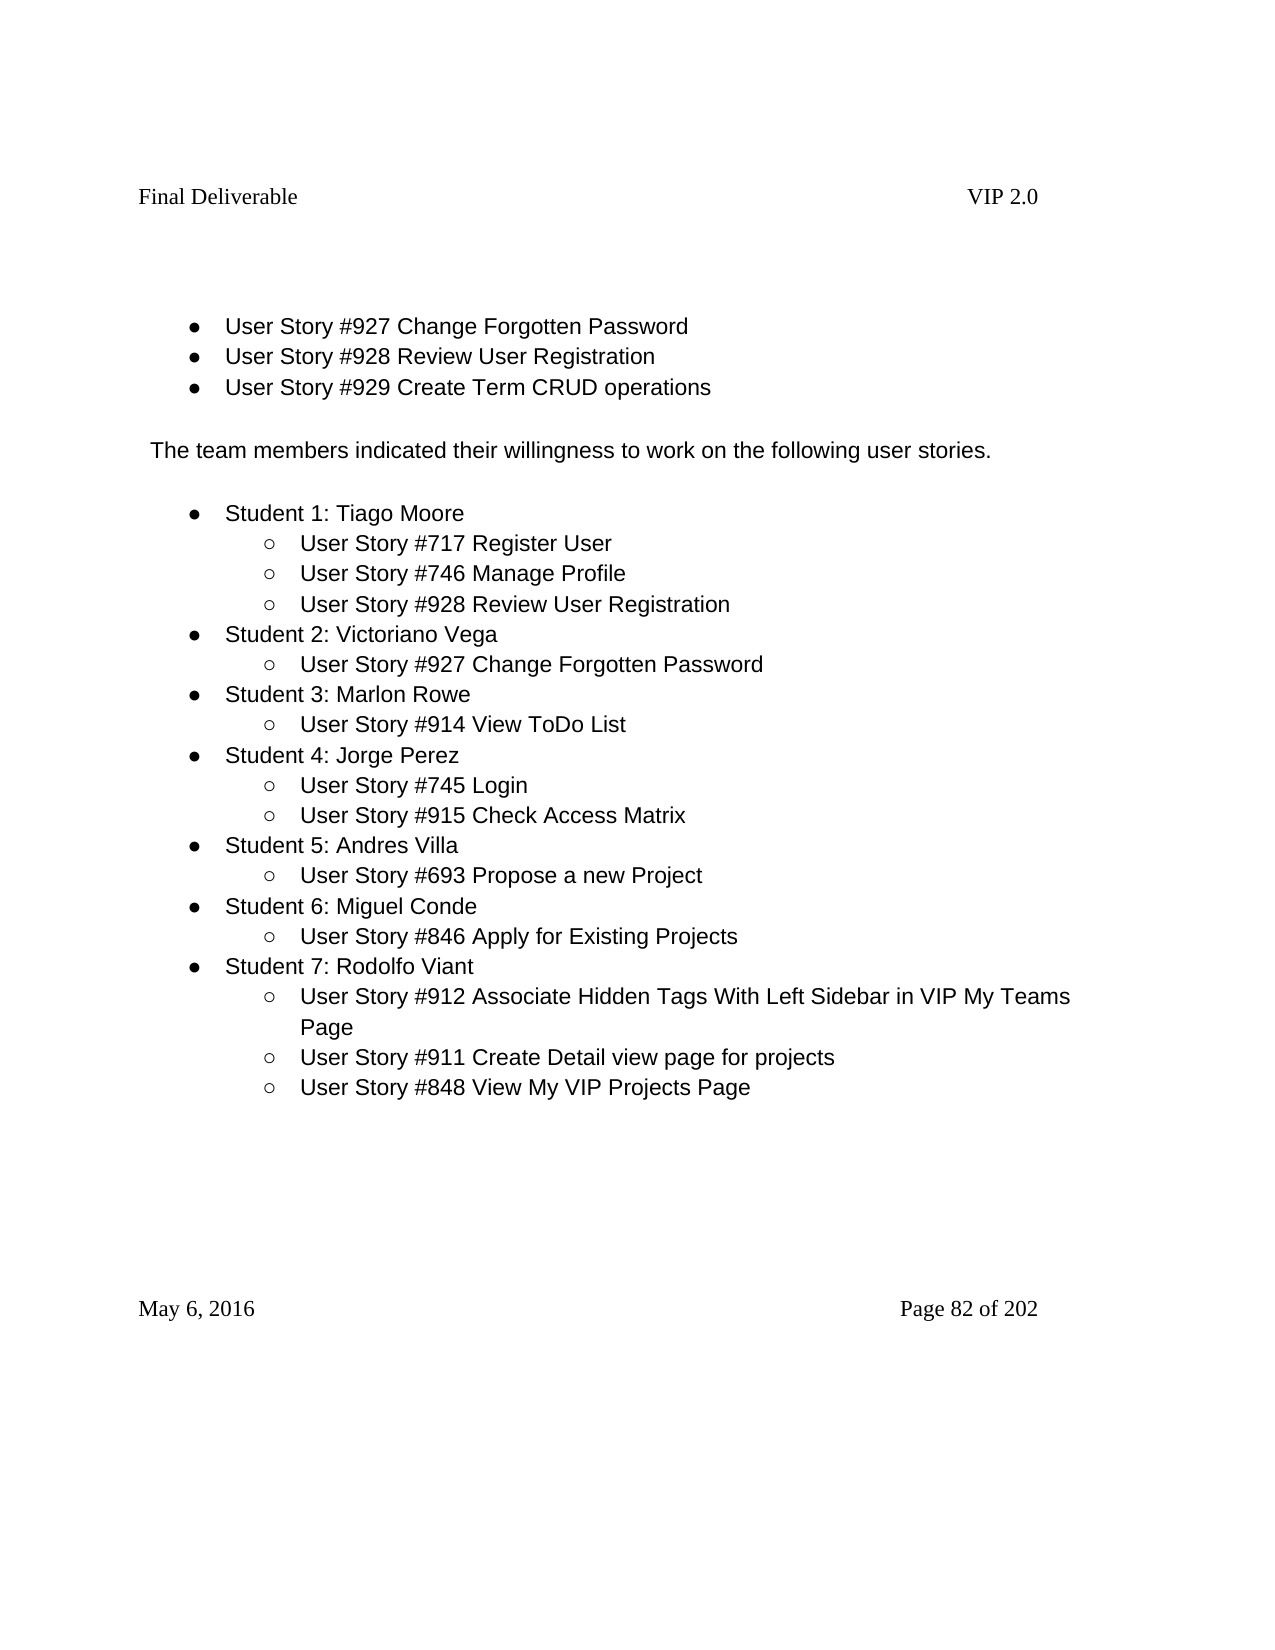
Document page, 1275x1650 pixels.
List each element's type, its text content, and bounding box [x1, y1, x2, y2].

list User Story #928 Review User Registration [262, 591, 1125, 617]
list User Story #927 Change Forgotten Password [187, 313, 1125, 339]
list User Story #717 Register User [262, 530, 1125, 557]
list Student 1: Tiago Moore [187, 500, 1125, 526]
list Student 2: Victoriano Vega [187, 621, 1125, 647]
list User Story #927 Change Forgotten Password [262, 651, 1125, 677]
list User Story #929 Create Term CRUD operations [187, 373, 1125, 400]
list Student 7: Rodolfo Viant [187, 953, 1125, 979]
list User Story #914 View ToDo List [262, 711, 1125, 738]
list User Story #912 Associate Hidden Tags With Left Sidebar in VIP My Teams Page [262, 983, 1125, 1040]
list User Story #745 Login [262, 772, 1125, 798]
list User Story #911 Create Detail view page for projects [262, 1044, 1125, 1070]
list User Story #846 Apply for Existing Projects [262, 923, 1125, 949]
list Student 5: Andres Villa [187, 832, 1125, 859]
list User Story #928 Review User Registration [187, 343, 1125, 370]
text The team members indicated their willingness to work on the following user stories. [150, 437, 1125, 463]
list User Story #746 Manage Profile [262, 560, 1125, 587]
list Student 4: Jorge Perez [187, 742, 1125, 768]
list User Story #915 Check Access Matrix [262, 802, 1125, 828]
list Student 3: Marlon Rowe [187, 681, 1125, 708]
list User Story #848 View My VIP Projects Page [262, 1074, 1125, 1100]
list Student 6: Miguel Conde [187, 893, 1125, 919]
list User Story #693 Propose a new Project [262, 862, 1125, 889]
